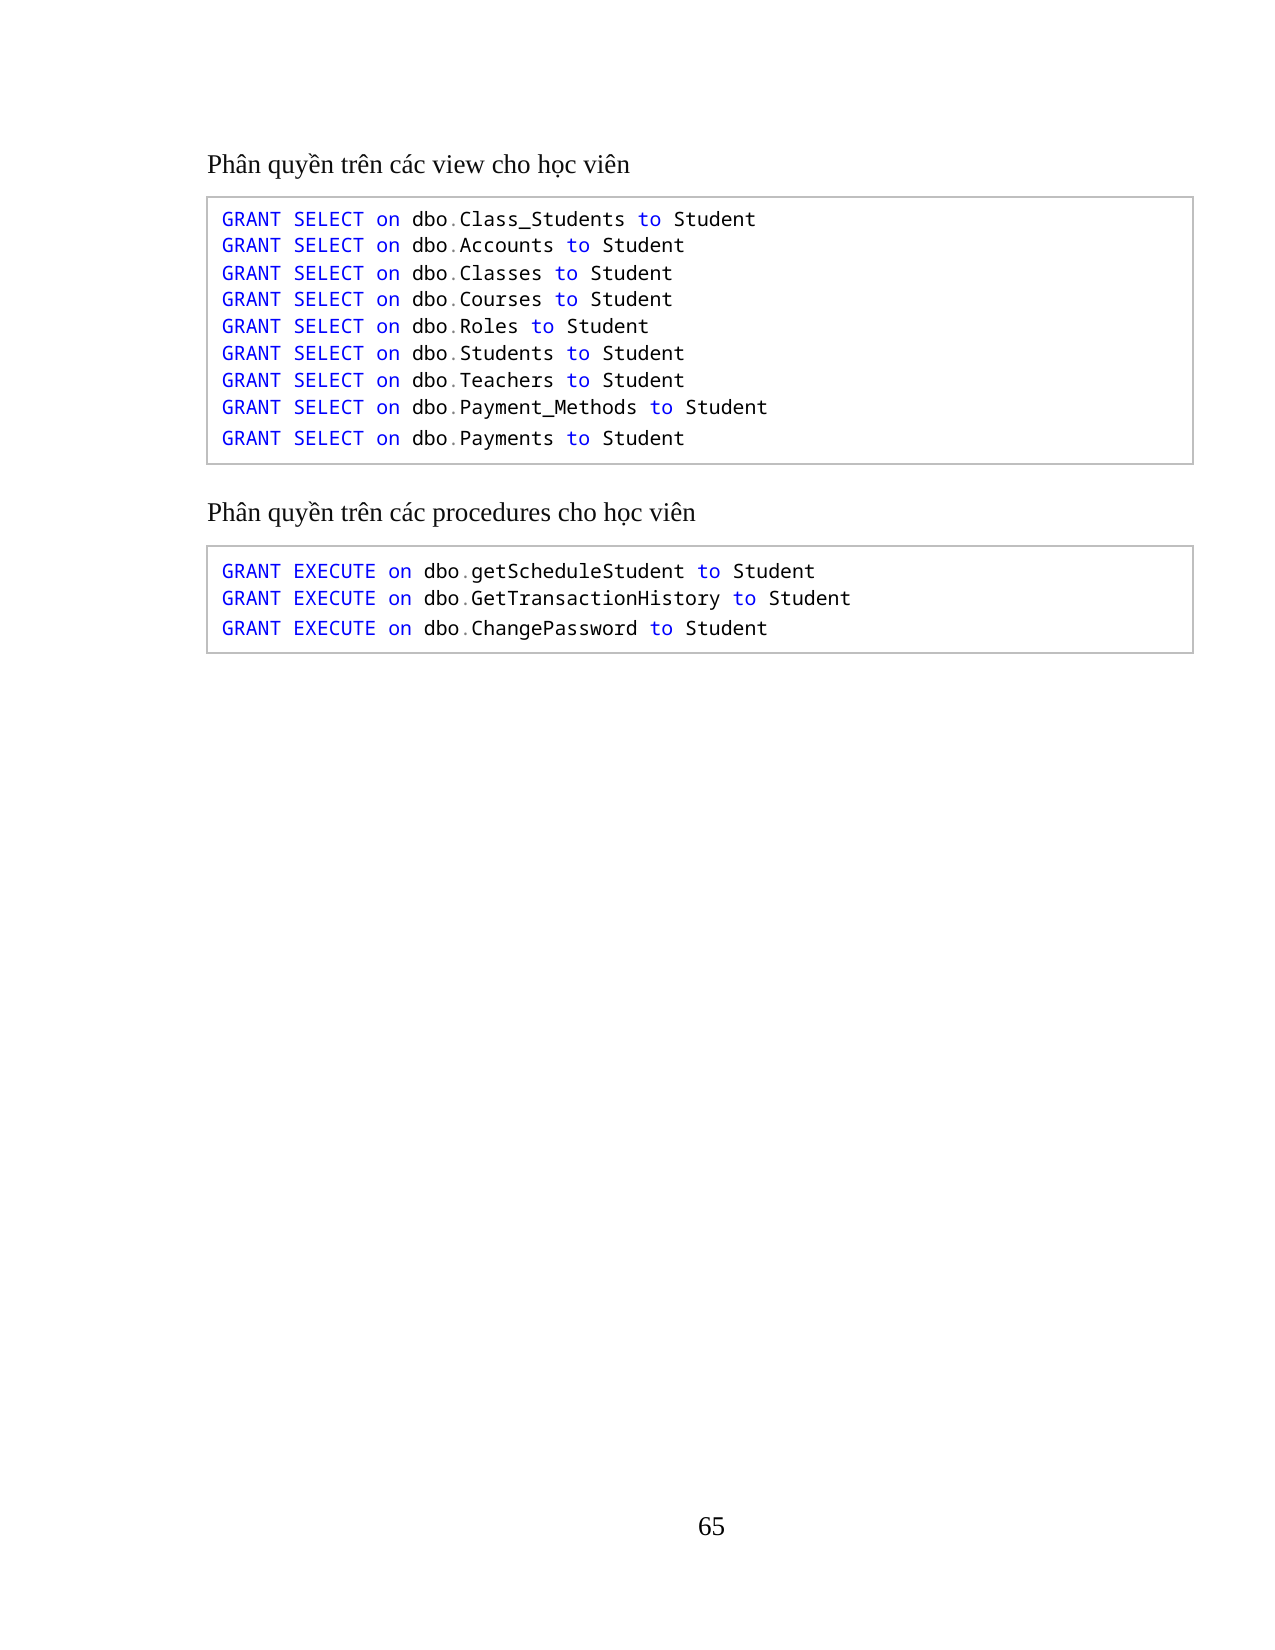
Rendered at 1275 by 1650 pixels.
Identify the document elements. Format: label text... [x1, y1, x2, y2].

text Phân quyền trên các procedures cho học viên [148, 496, 1152, 527]
text Phân quyền trên các view cho học viên [148, 148, 1152, 179]
